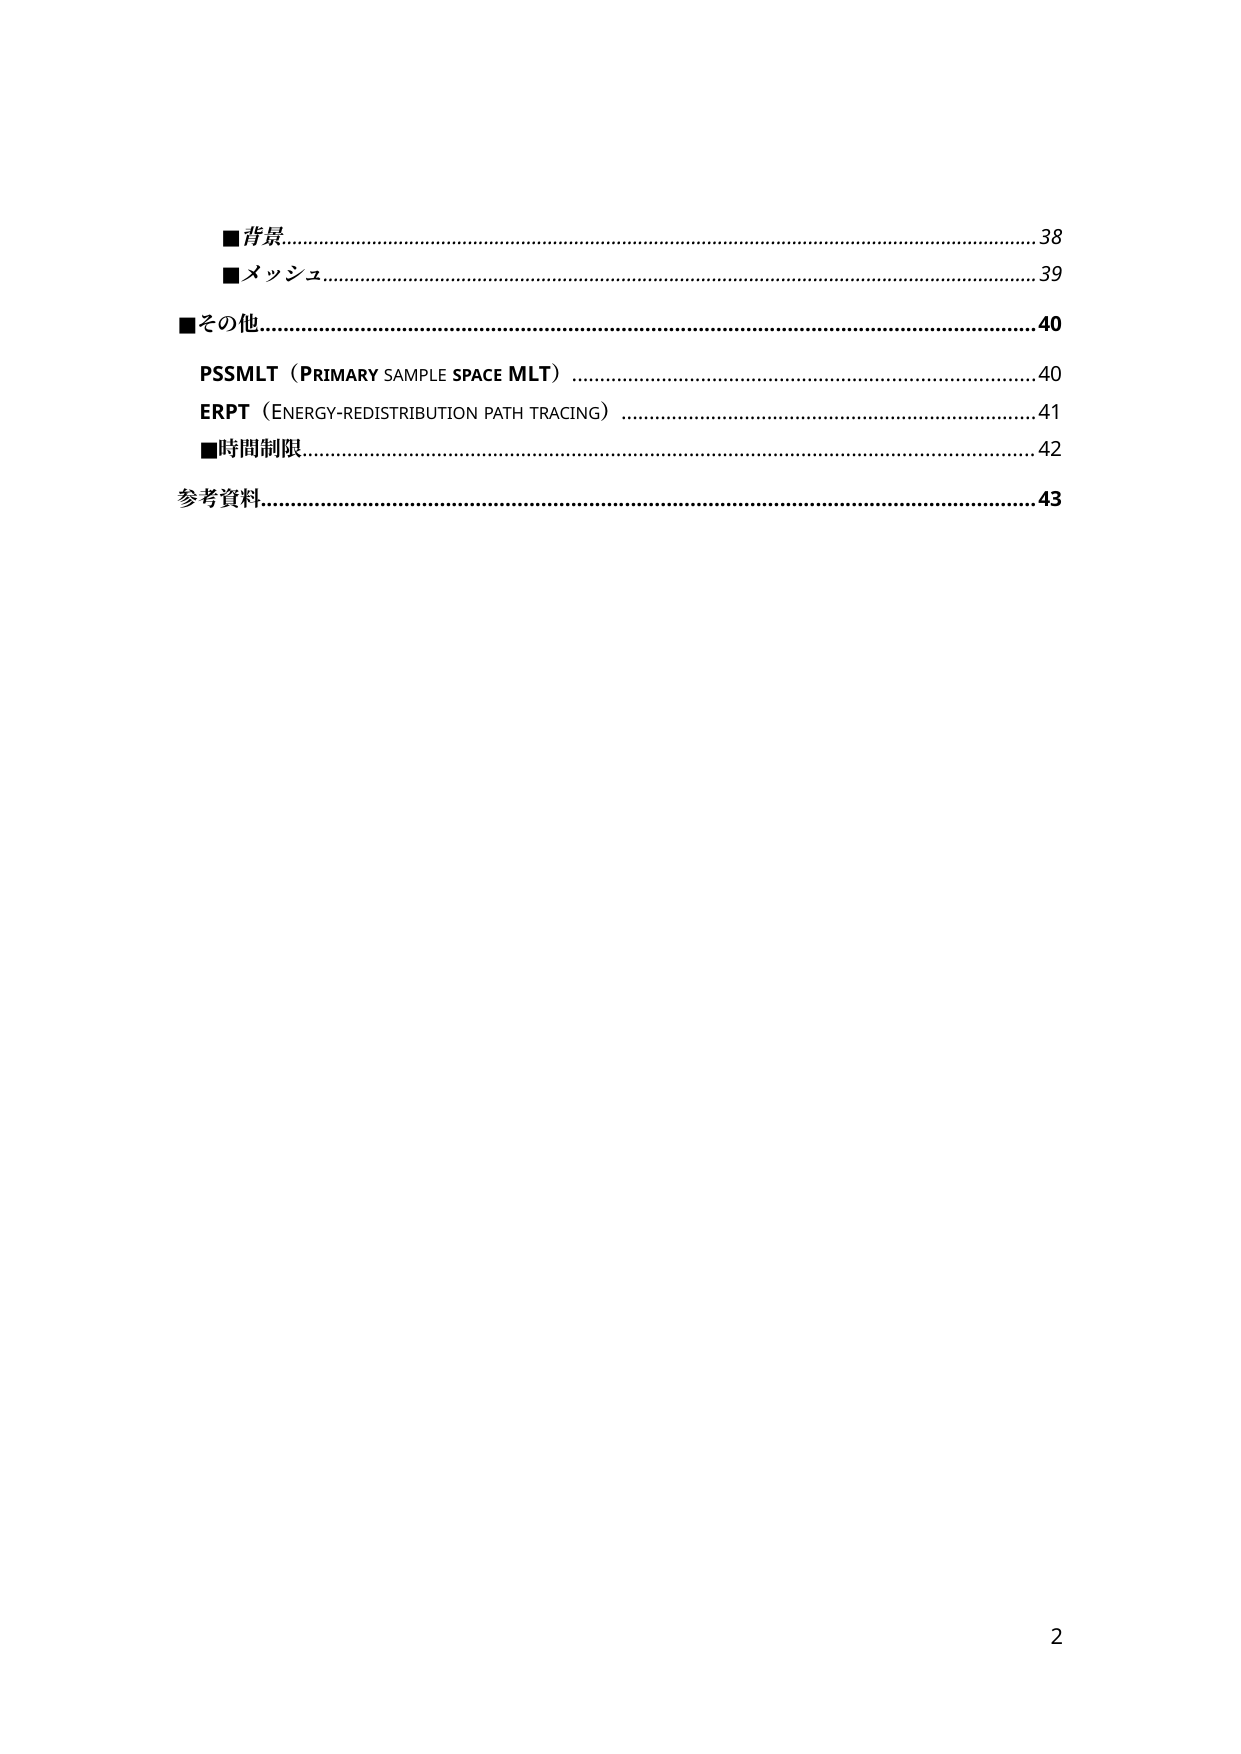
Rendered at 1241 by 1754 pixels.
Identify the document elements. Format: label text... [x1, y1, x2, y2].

text PSSMLT（Primary sample space MLT） 40 [199, 354, 1063, 392]
text ■背景 38 [221, 217, 1063, 254]
text ERPT（Energy-redistribution path tracing） 41 [199, 392, 1063, 429]
text ■その他 40 [177, 304, 1063, 342]
text ■メッシュ 39 [221, 254, 1063, 292]
text 参考資料 43 [177, 479, 1063, 517]
text ■時間制限 42 [199, 429, 1063, 467]
